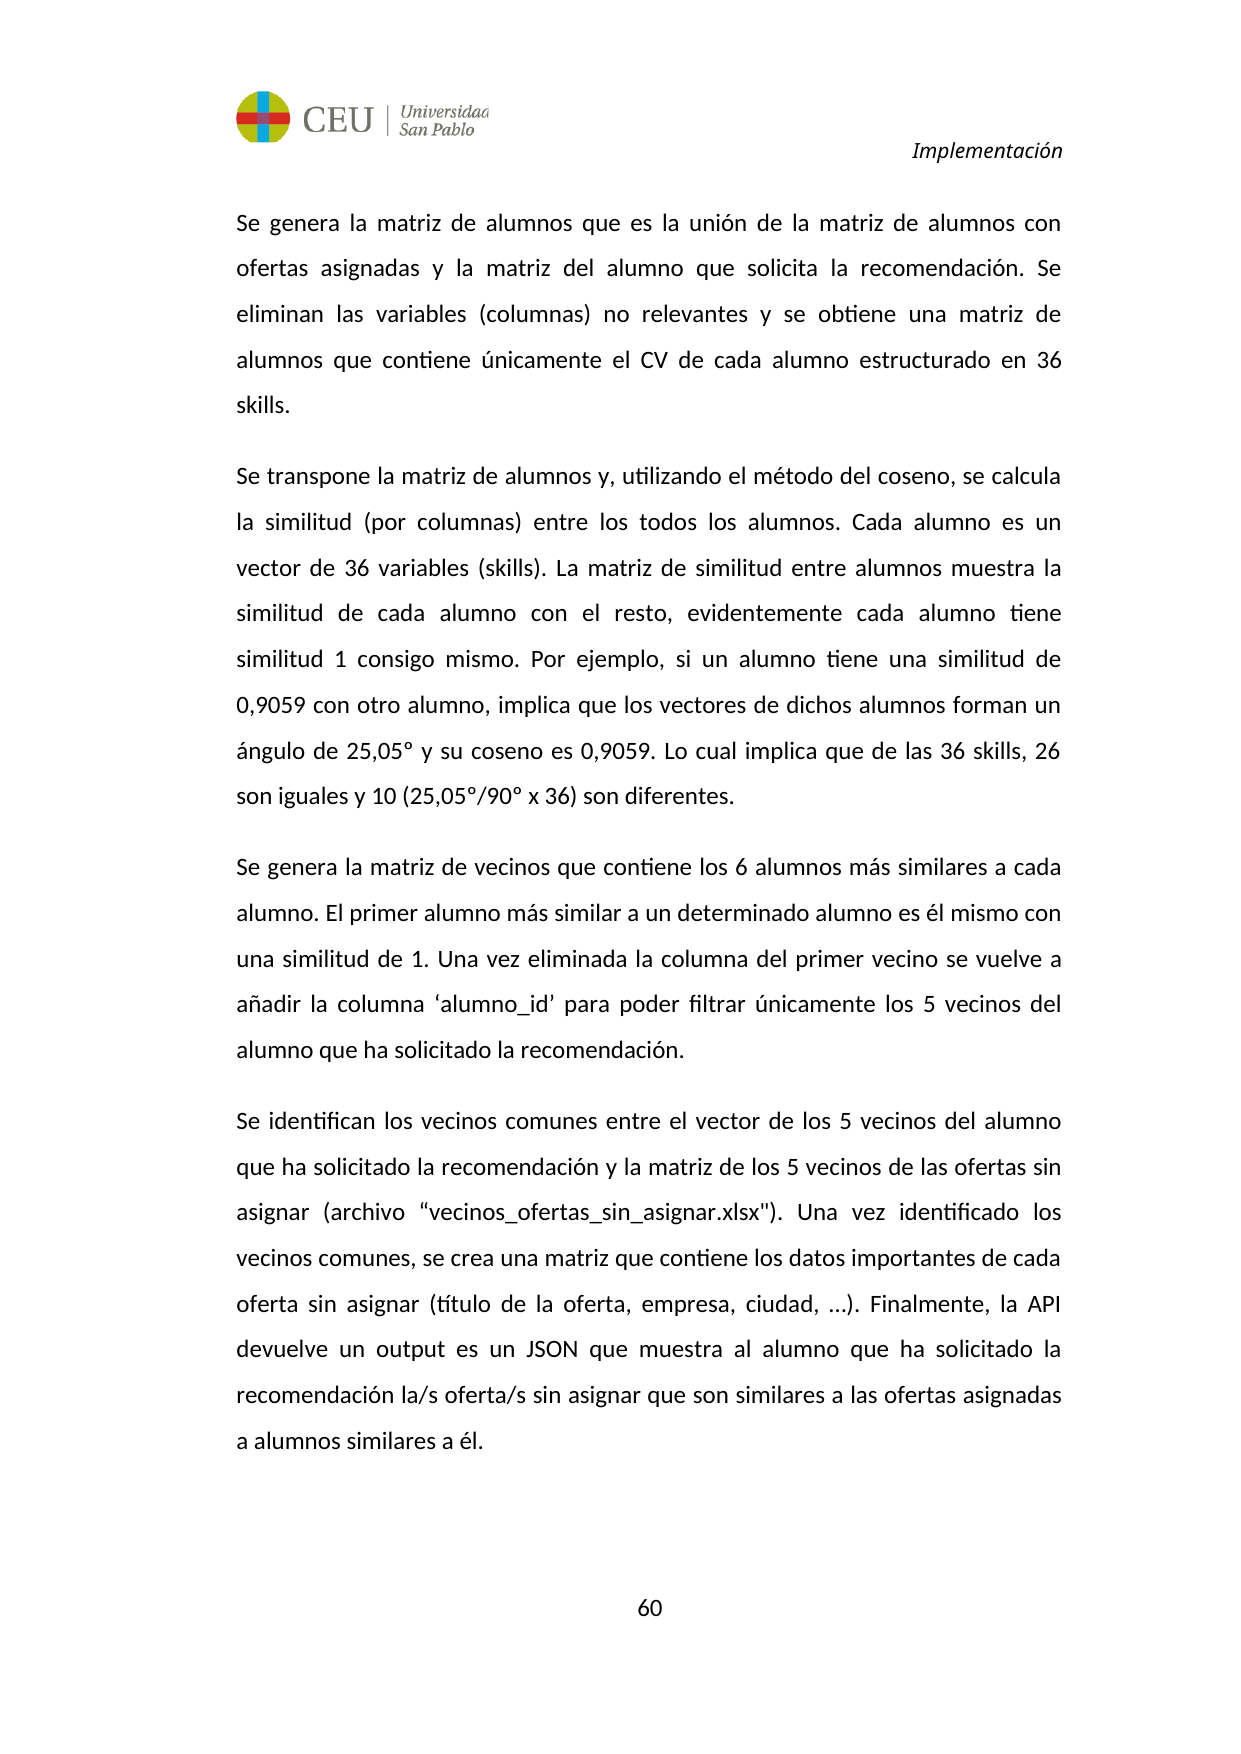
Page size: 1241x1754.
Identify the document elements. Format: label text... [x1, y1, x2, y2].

text Se identifican los vecinos comunes entre el vector de los 5 vecinos del alumno que ha solicitado la recomendación y la matriz de los 5 vecinos de las ofertas sin asignar (archivo “vecinos_ofertas_sin_asignar.xlsx"). Una vez identificado los vecinos comunes, se crea una matriz que contiene los datos importantes de cada oferta sin asignar (título de la oferta, empresa, ciudad, …). Finalmente, la API devuelve un output es un JSON que muestra al alumno que ha solicitado la recomendación la/s oferta/s sin asignar que son similares a las ofertas asignadas a alumnos similares a él. [236, 1105, 1063, 1456]
text Se genera la matriz de alumnos que es la unión de la matriz de alumnos con ofertas asignadas y la matriz del alumno que solicita la recomendación. Se eliminan las variables (columnas) no relevantes y se obtiene una matriz de alumnos que contiene únicamente el CV de cada alumno estructurado en 36 skills. [236, 207, 1063, 420]
text Se genera la matriz de vecinos que contiene los 6 alumnos más similares a cada alumno. El primer alumno más similar a un determinado alumno es él mismo con una similitud de 1. Una vez eliminada la columna del primer vecino se vuelve a añadir la columna ‘alumno_id’ para poder filtrar únicamente los 5 vecinos del alumno que ha solicitado la recomendación. [236, 851, 1063, 1065]
text Se transpone la matriz de alumnos y, utilizando el método del coseno, se calcula la similitud (por columnas) entre los todos los alumnos. Cada alumno es un vector de 36 variables (skills). La matriz de similitud entre alumnos muestra la similitud de cada alumno con el resto, evidentemente cada alumno tiene similitud 1 consigo mismo. Por ejemplo, si un alumno tiene una similitud de 0,9059 con otro alumno, implica que los vectores de dichos alumnos forman un ángulo de 25,05º y su coseno es 0,9059. Lo cual implica que de las 36 skills, 26 son iguales y 10 (25,05º/90º x 36) son diferentes. [236, 460, 1063, 811]
picture [235, 89, 489, 143]
